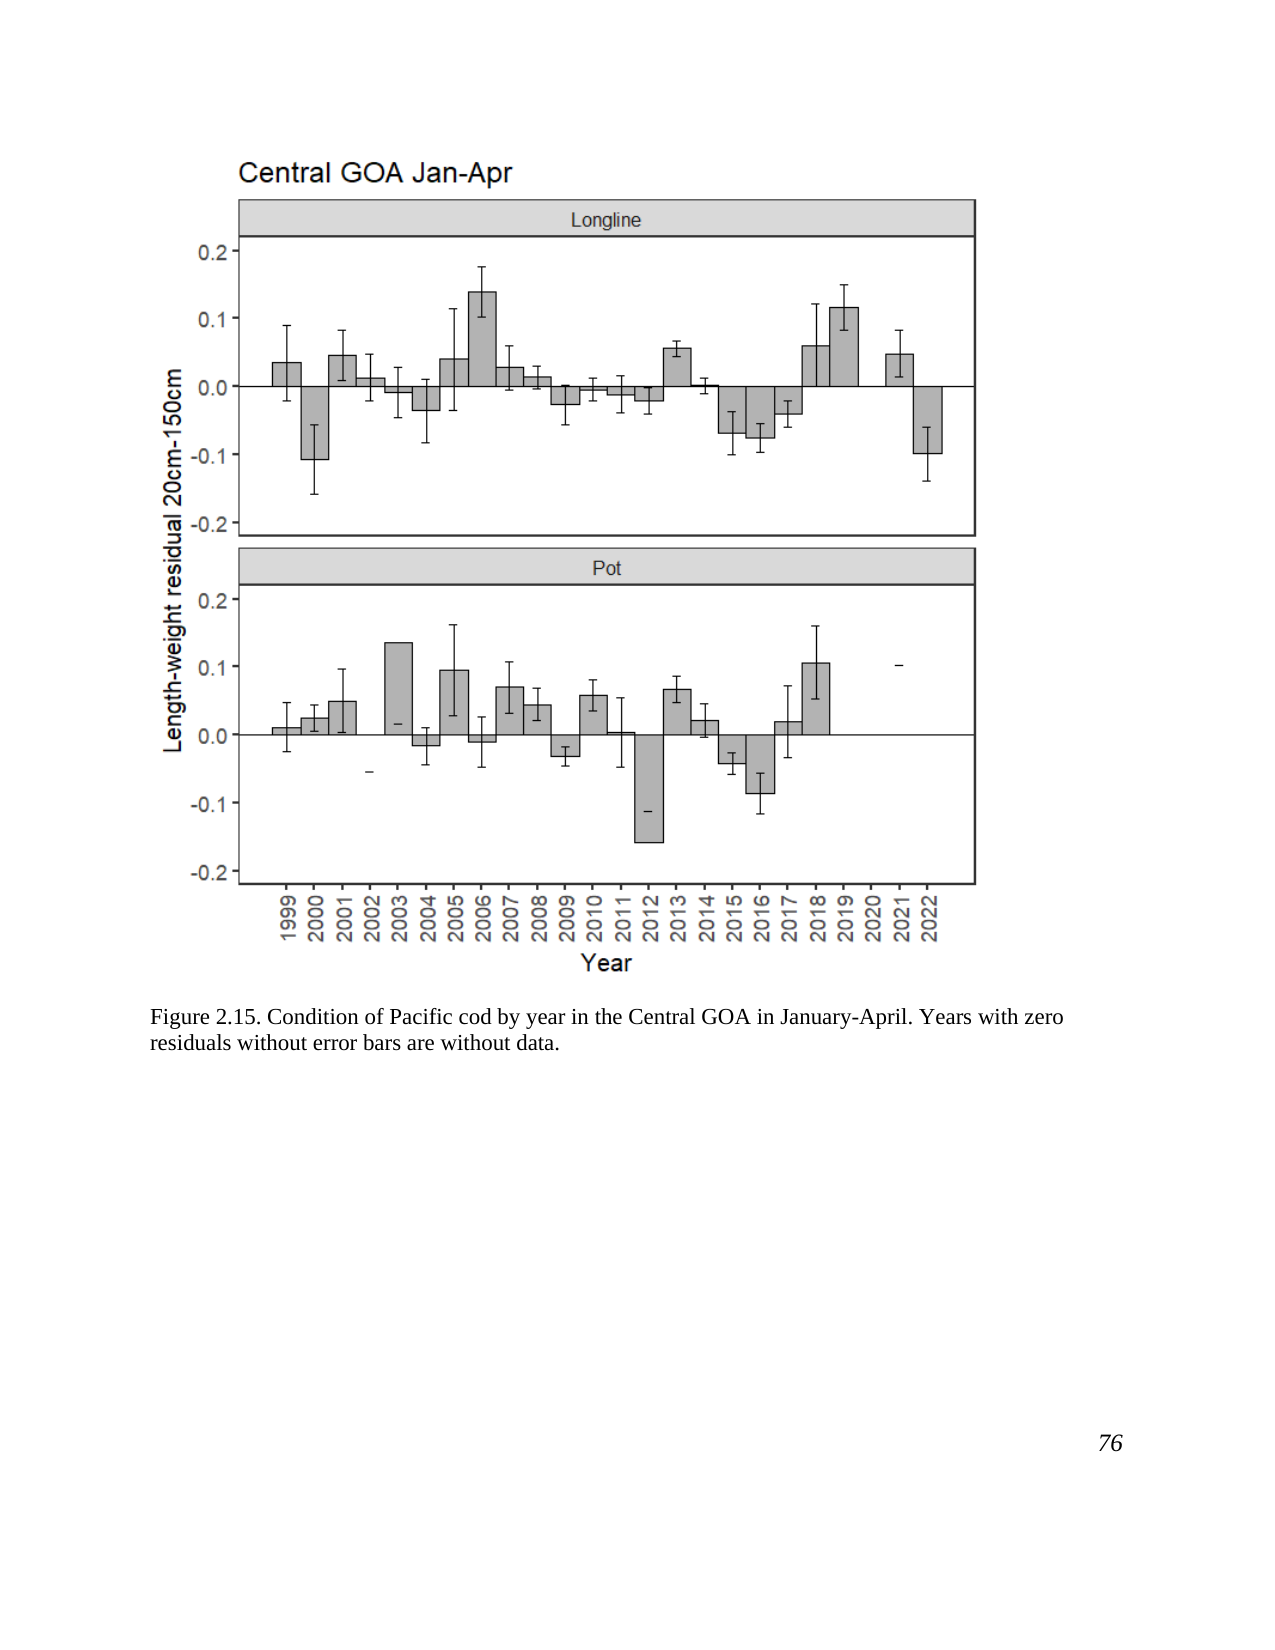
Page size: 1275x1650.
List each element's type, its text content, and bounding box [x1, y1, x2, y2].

text Figure 2.15. Condition of Pacific cod by year in the Central GOA in January-April. Years with zero residuals without error bars are without data. [150, 1003, 1125, 1056]
picture [150, 150, 987, 987]
